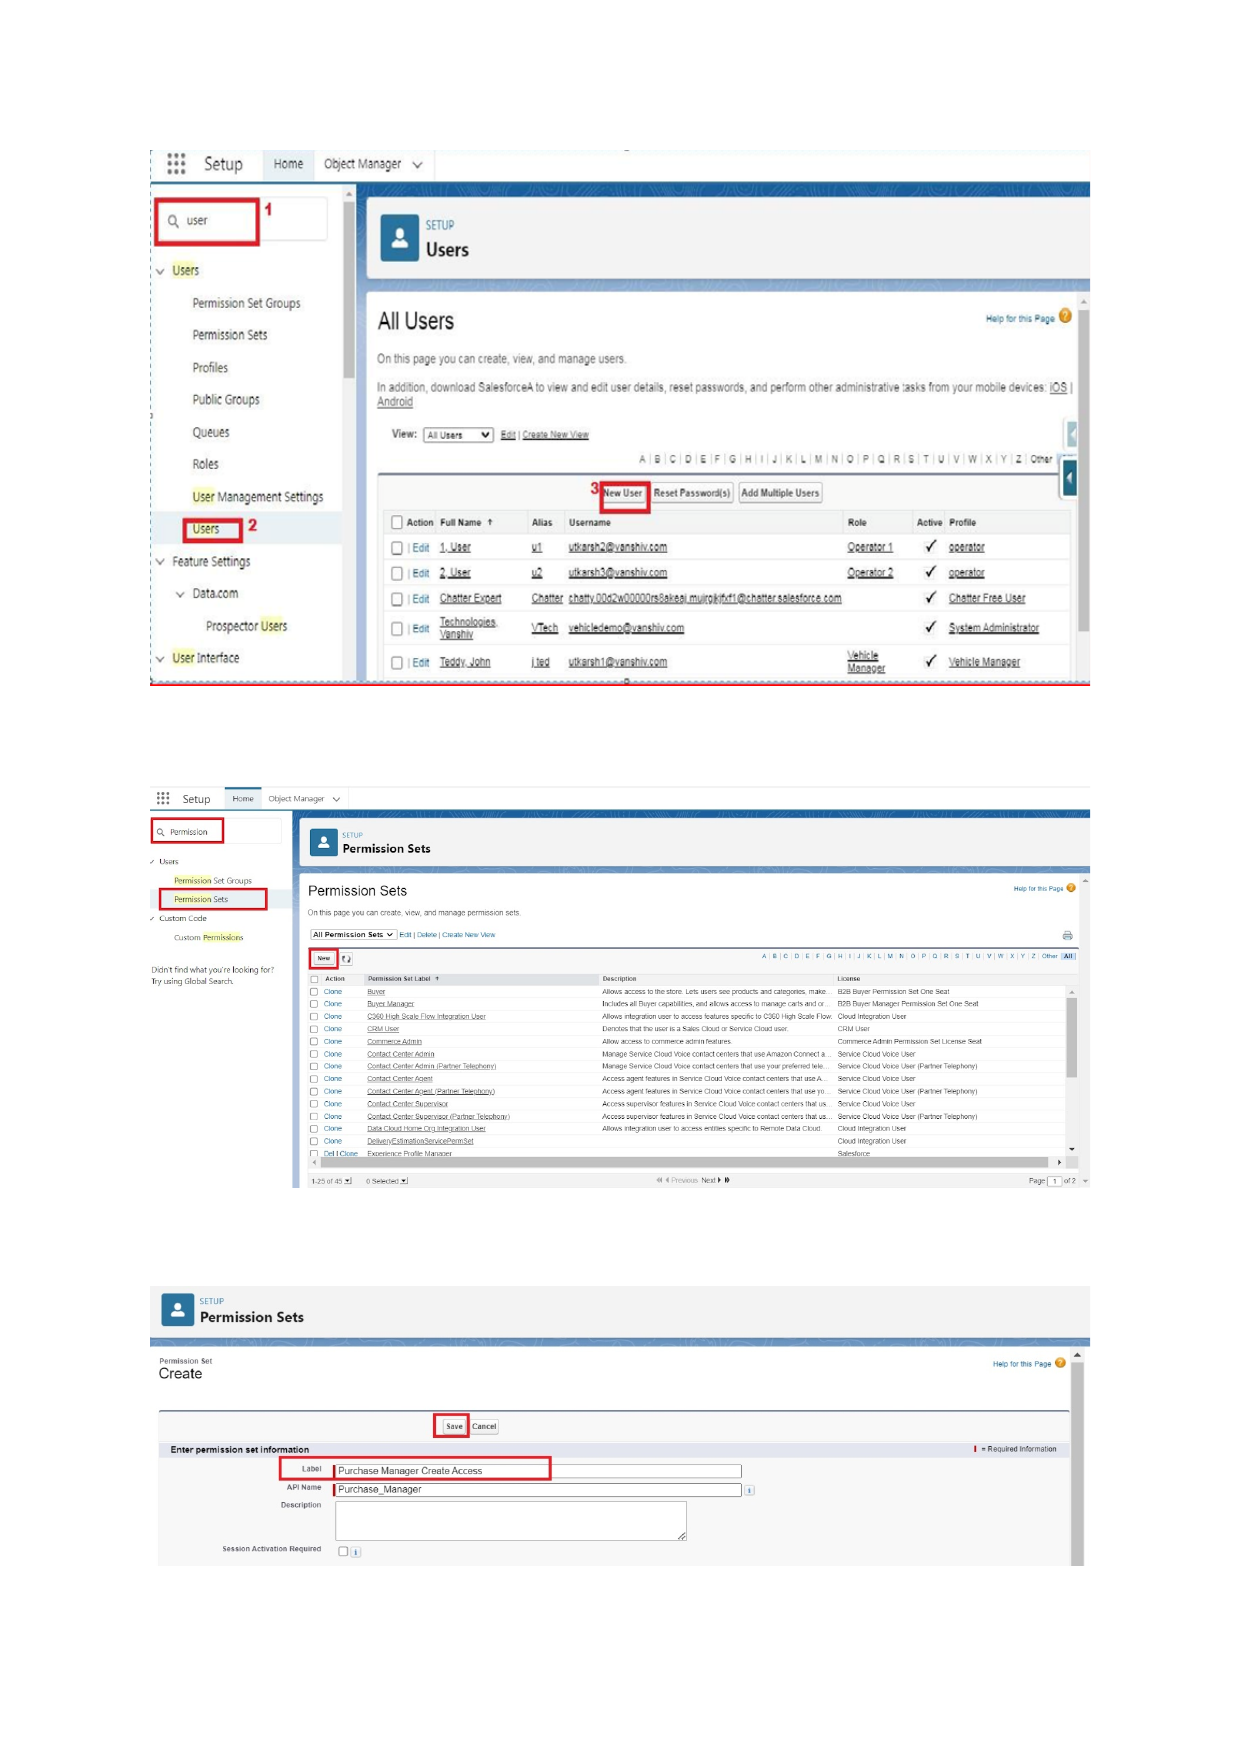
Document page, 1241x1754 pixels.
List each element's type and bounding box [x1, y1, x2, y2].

picture [150, 150, 1091, 686]
picture [150, 785, 1091, 1188]
picture [150, 1286, 1091, 1566]
